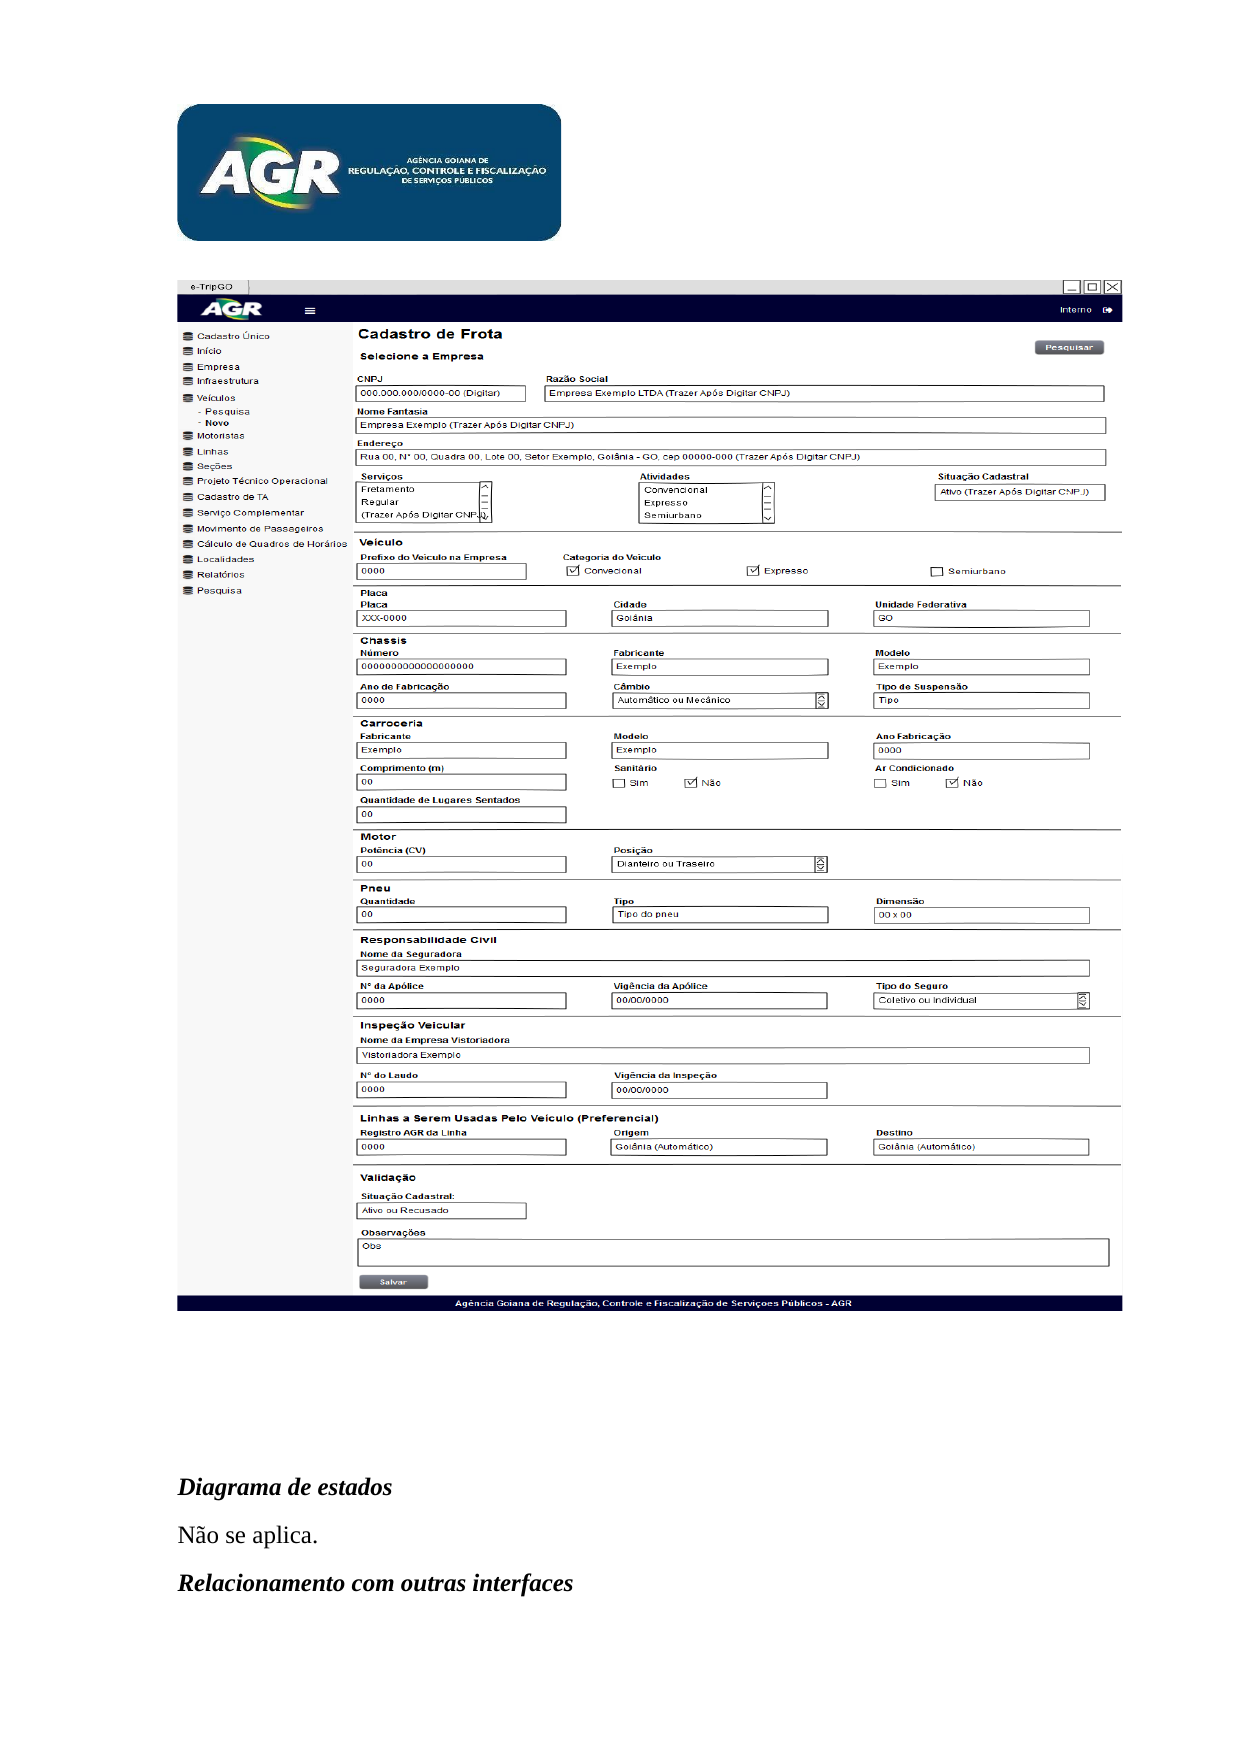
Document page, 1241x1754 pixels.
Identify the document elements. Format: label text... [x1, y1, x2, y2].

picture [177, 104, 562, 241]
text Diagrama de estados [177, 1472, 1122, 1501]
text Não se aplica. [177, 1520, 1122, 1549]
text Relacionamento com outras interfaces [177, 1568, 1122, 1596]
picture [177, 280, 1123, 1311]
